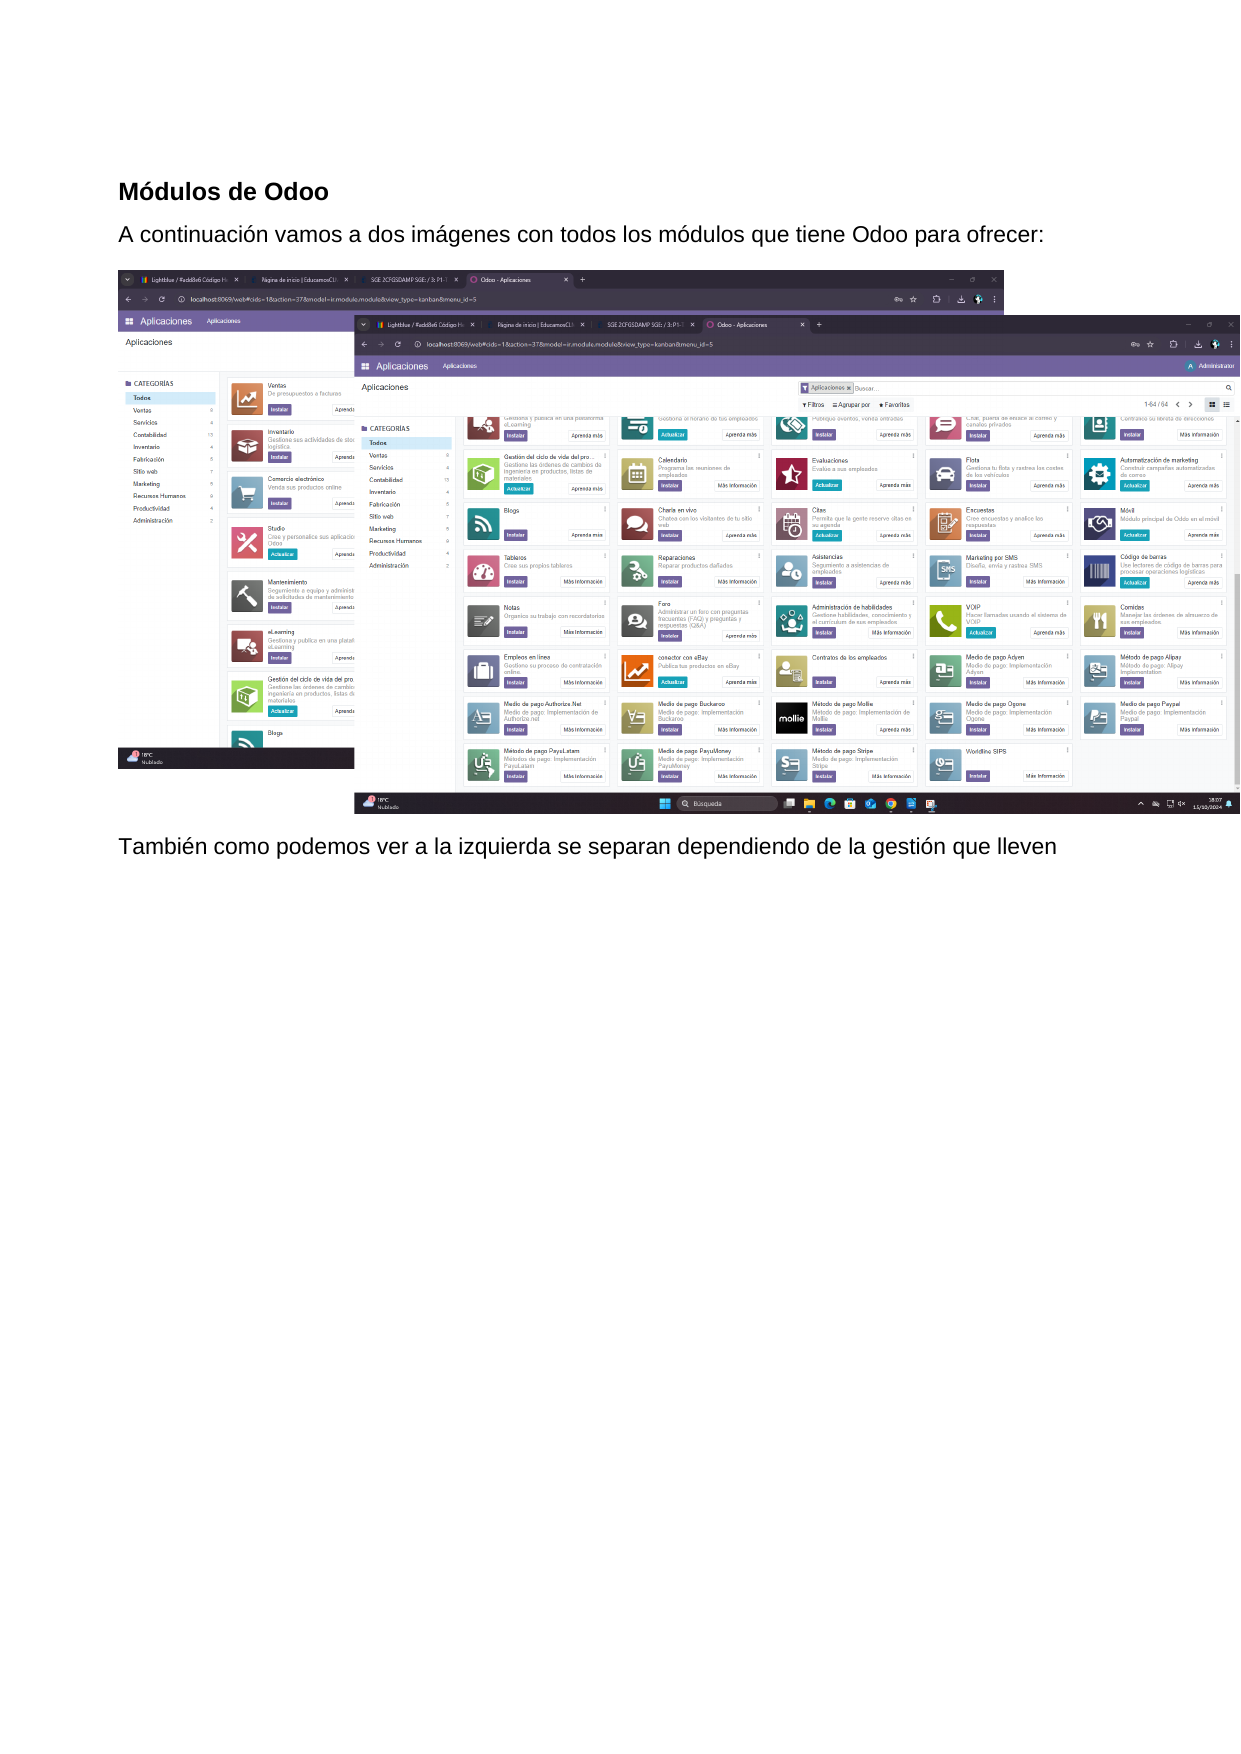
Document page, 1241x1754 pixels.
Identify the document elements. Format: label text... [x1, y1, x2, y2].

picture [118, 270, 1240, 814]
subtitle Módulos de Odoo [118, 177, 1122, 206]
text También como podemos ver a la izquierda se separan dependiendo de la gestión que lleven [118, 833, 1122, 859]
text A continuación vamos a dos imágenes con todos los módulos que tiene Odoo para ofrecer: [118, 221, 1122, 247]
